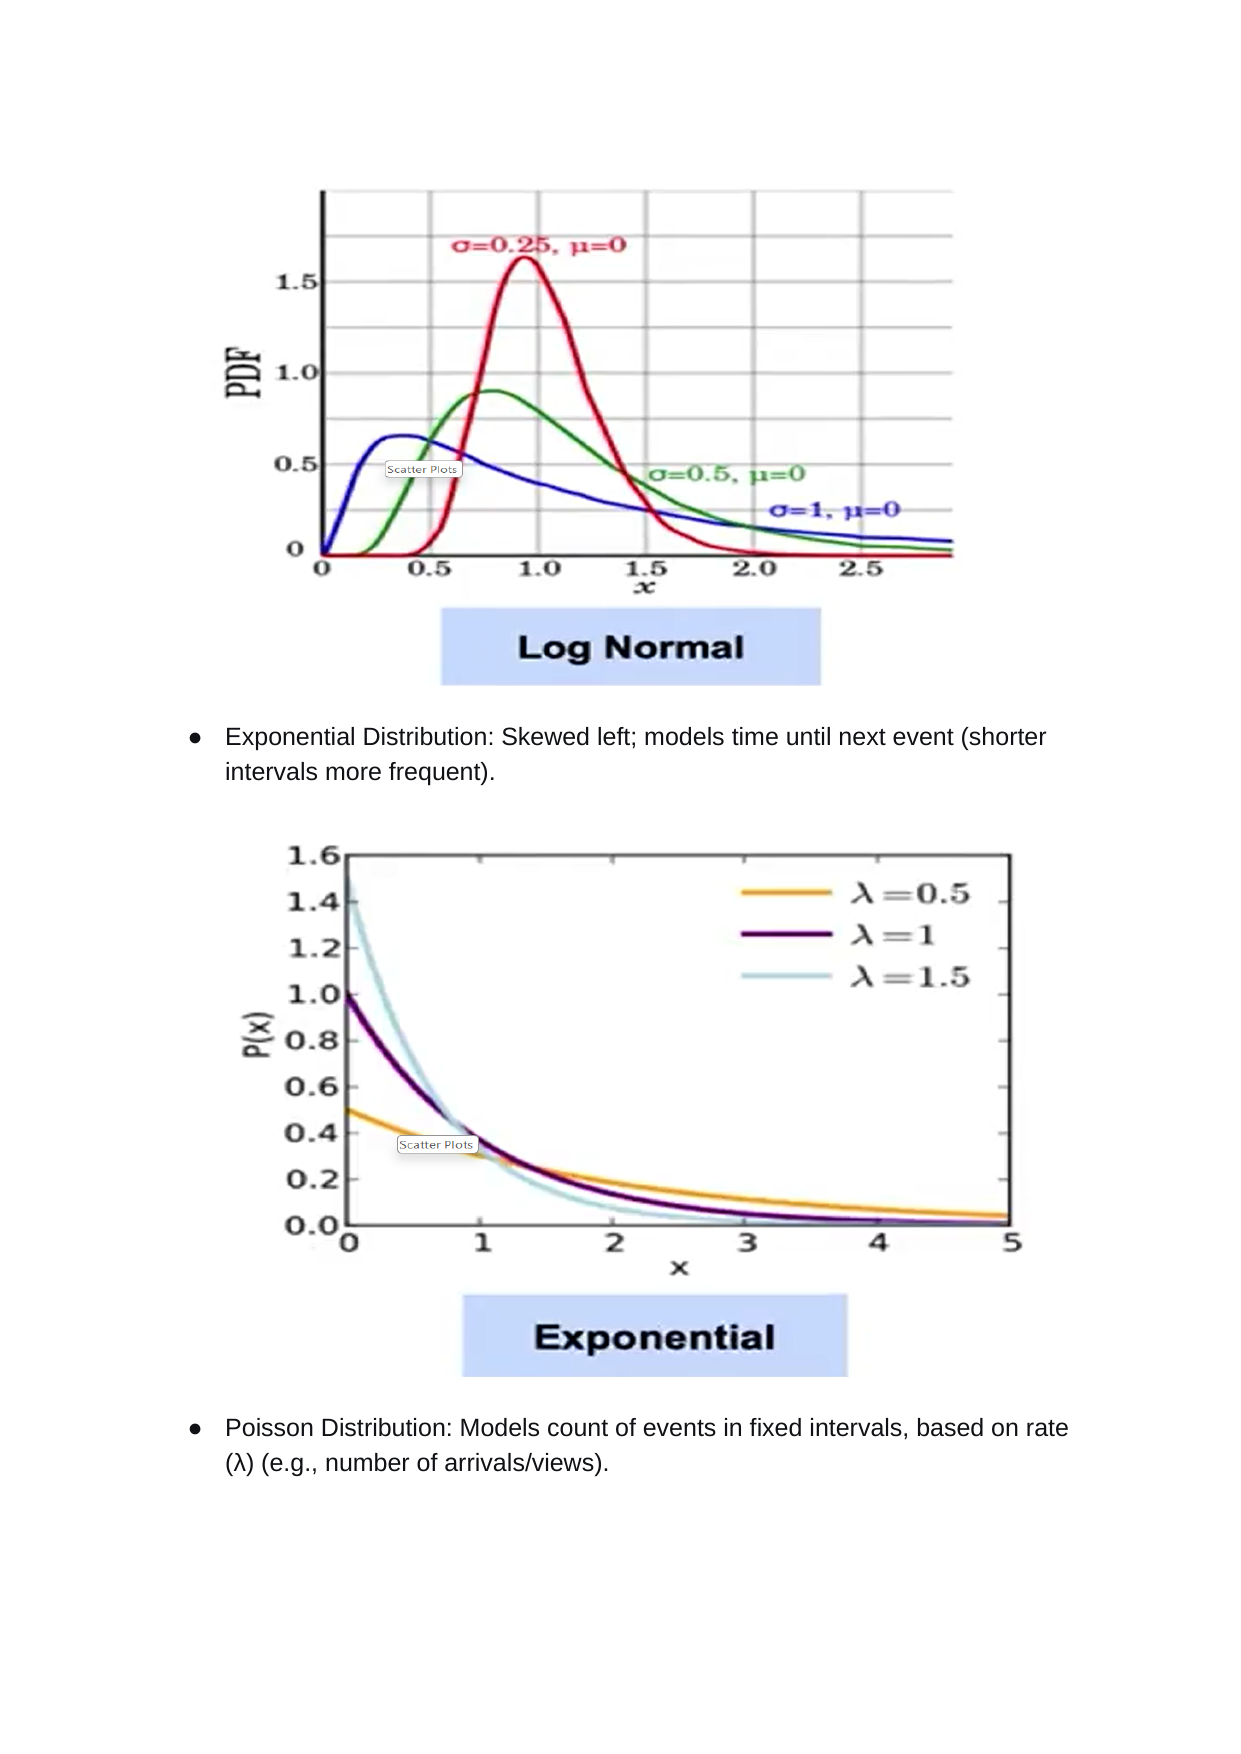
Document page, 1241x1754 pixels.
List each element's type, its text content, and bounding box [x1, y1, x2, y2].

list Exponential Distribution: Skewed left; models time until next event (shorter intervals more frequent). [187, 722, 1090, 785]
picture [150, 791, 1091, 1377]
list Poisson Distribution: Models count of events in fixed intervals, based on rate (λ) (e.g., number of arrivals/views). [187, 1413, 1090, 1476]
picture [150, 150, 1091, 686]
